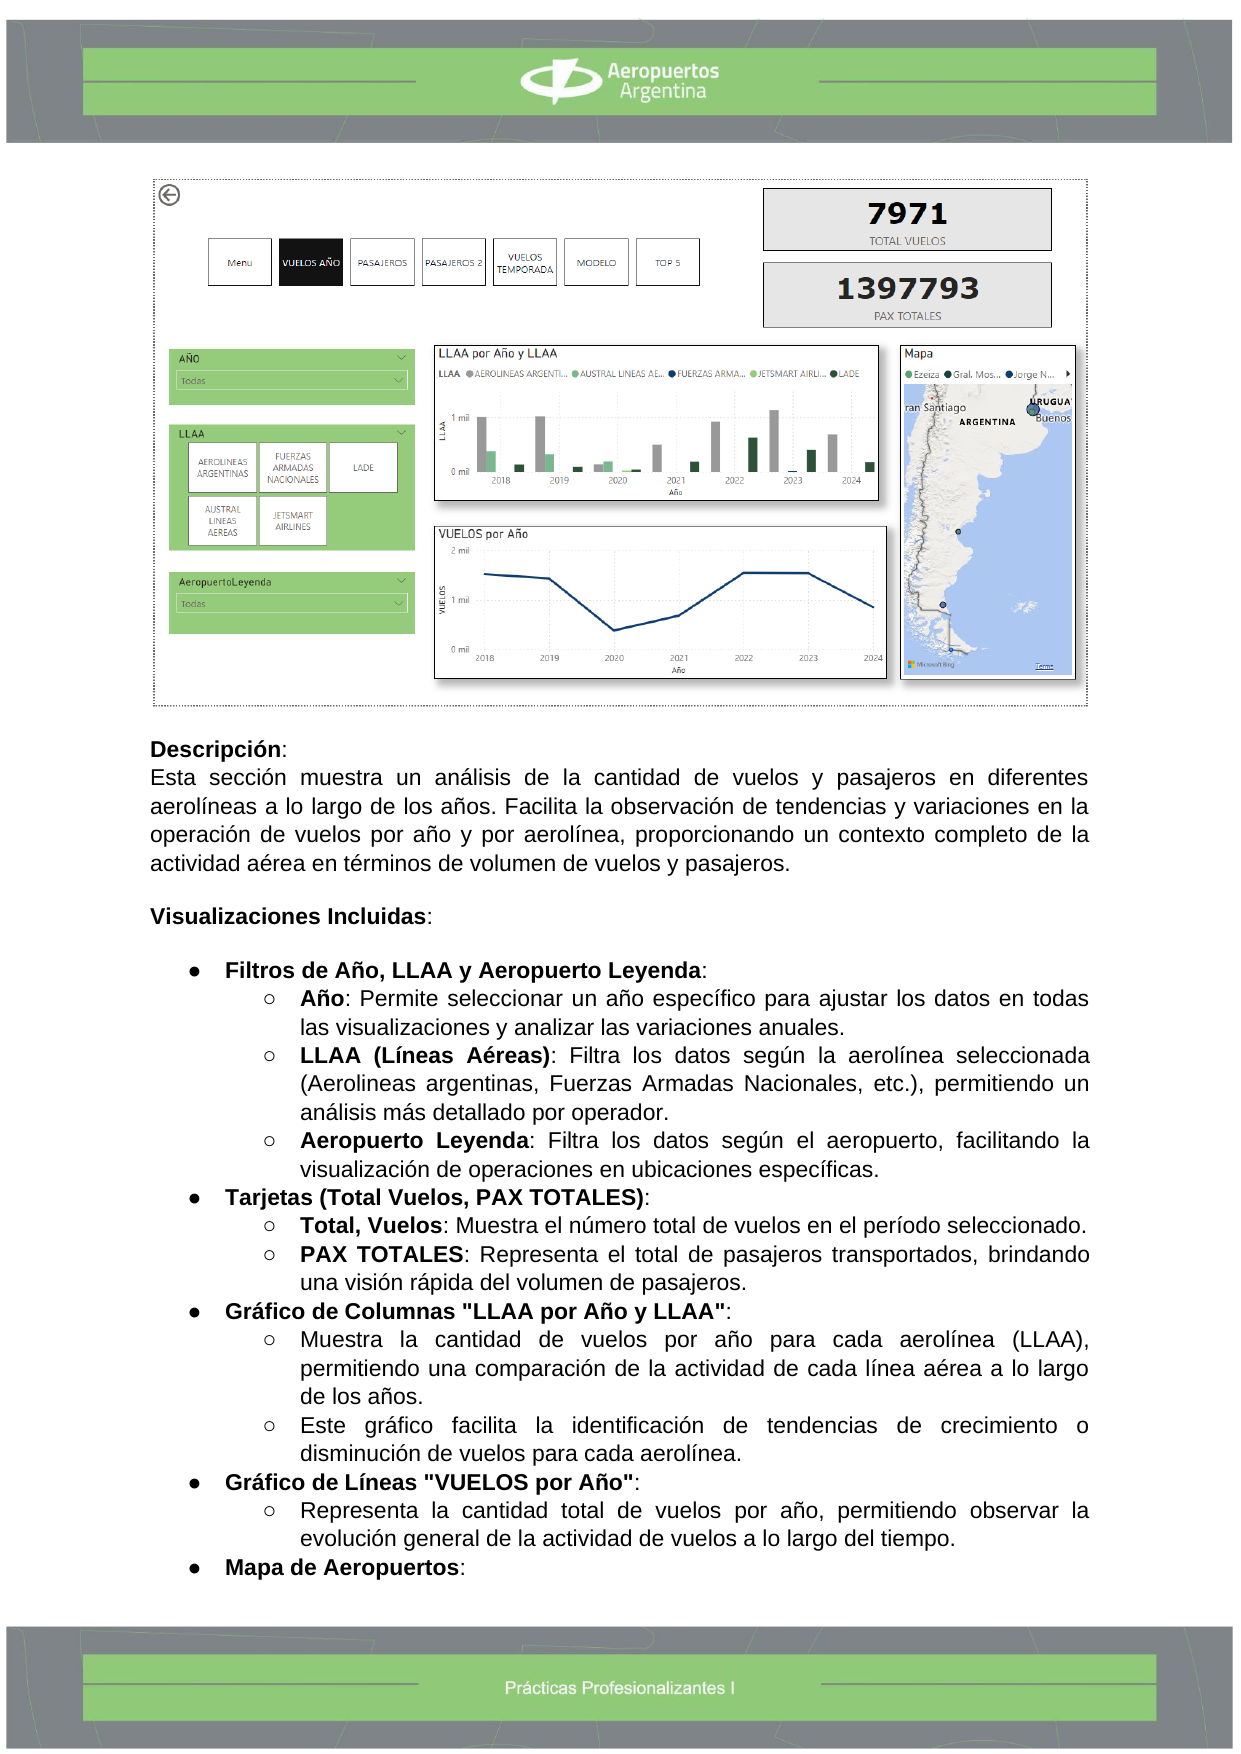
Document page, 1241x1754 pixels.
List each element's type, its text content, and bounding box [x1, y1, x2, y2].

list Gráfico de Líneas "VUELOS por Año": [187, 1468, 1090, 1495]
picture [6, 18, 1233, 143]
list Gráfico de Columnas "LLAA por Año y LLAA": [187, 1298, 1090, 1324]
list Muestra la cantidad de vuelos por año para cada aerolínea (LLAA), permitiendo una comparación de la actividad de cada línea aérea a lo largo de los años. [262, 1326, 1090, 1409]
list Representa la cantidad total de vuelos por año, permitiendo observar la evolución general de la actividad de vuelos a lo largo del tiempo. [262, 1497, 1090, 1552]
list Aeropuerto Leyenda: Filtra los datos según el aeropuerto, facilitando la visualización de operaciones en ubicaciones específicas. [262, 1127, 1090, 1182]
list LLAA (Líneas Aéreas): Filtra los datos según la aerolínea seleccionada (Aerolineas argentinas, Fuerzas Armadas Nacionales, etc.), permitiendo un análisis más detallado por operador. [262, 1042, 1090, 1125]
list Este gráfico facilita la identificación de tendencias de crecimiento o disminución de vuelos para cada aerolínea. [262, 1412, 1090, 1466]
list Año: Permite seleccionar un año específico para ajustar los datos en todas las visualizaciones y analizar las variaciones anuales. [262, 985, 1090, 1040]
list Total, Vuelos: Muestra el número total de vuelos en el período seleccionado. [262, 1212, 1090, 1239]
picture [6, 1626, 1233, 1749]
text Visualizaciones Incluidas: [150, 903, 1090, 929]
list Mapa de Aeropuertos: [187, 1554, 1090, 1580]
list Tarjetas (Total Vuelos, PAX TOTALES): [187, 1184, 1090, 1210]
picture [150, 177, 1091, 709]
text Descripción: Esta sección muestra un análisis de la cantidad de vuelos y pasajeros en diferentes aerolíneas a lo largo de los años. Facilita la observación de tendencias y variaciones en la operación de vuelos por año y por aerolínea, proporcionando un contexto completo de la actividad aérea en términos de volumen de vuelos y pasajeros. [150, 736, 1090, 876]
list PAX TOTALES: Representa el total de pasajeros transportados, brindando una visión rápida del volumen de pasajeros. [262, 1241, 1090, 1296]
list Filtros de Año, LLAA y Aeropuerto Leyenda: [187, 957, 1090, 983]
